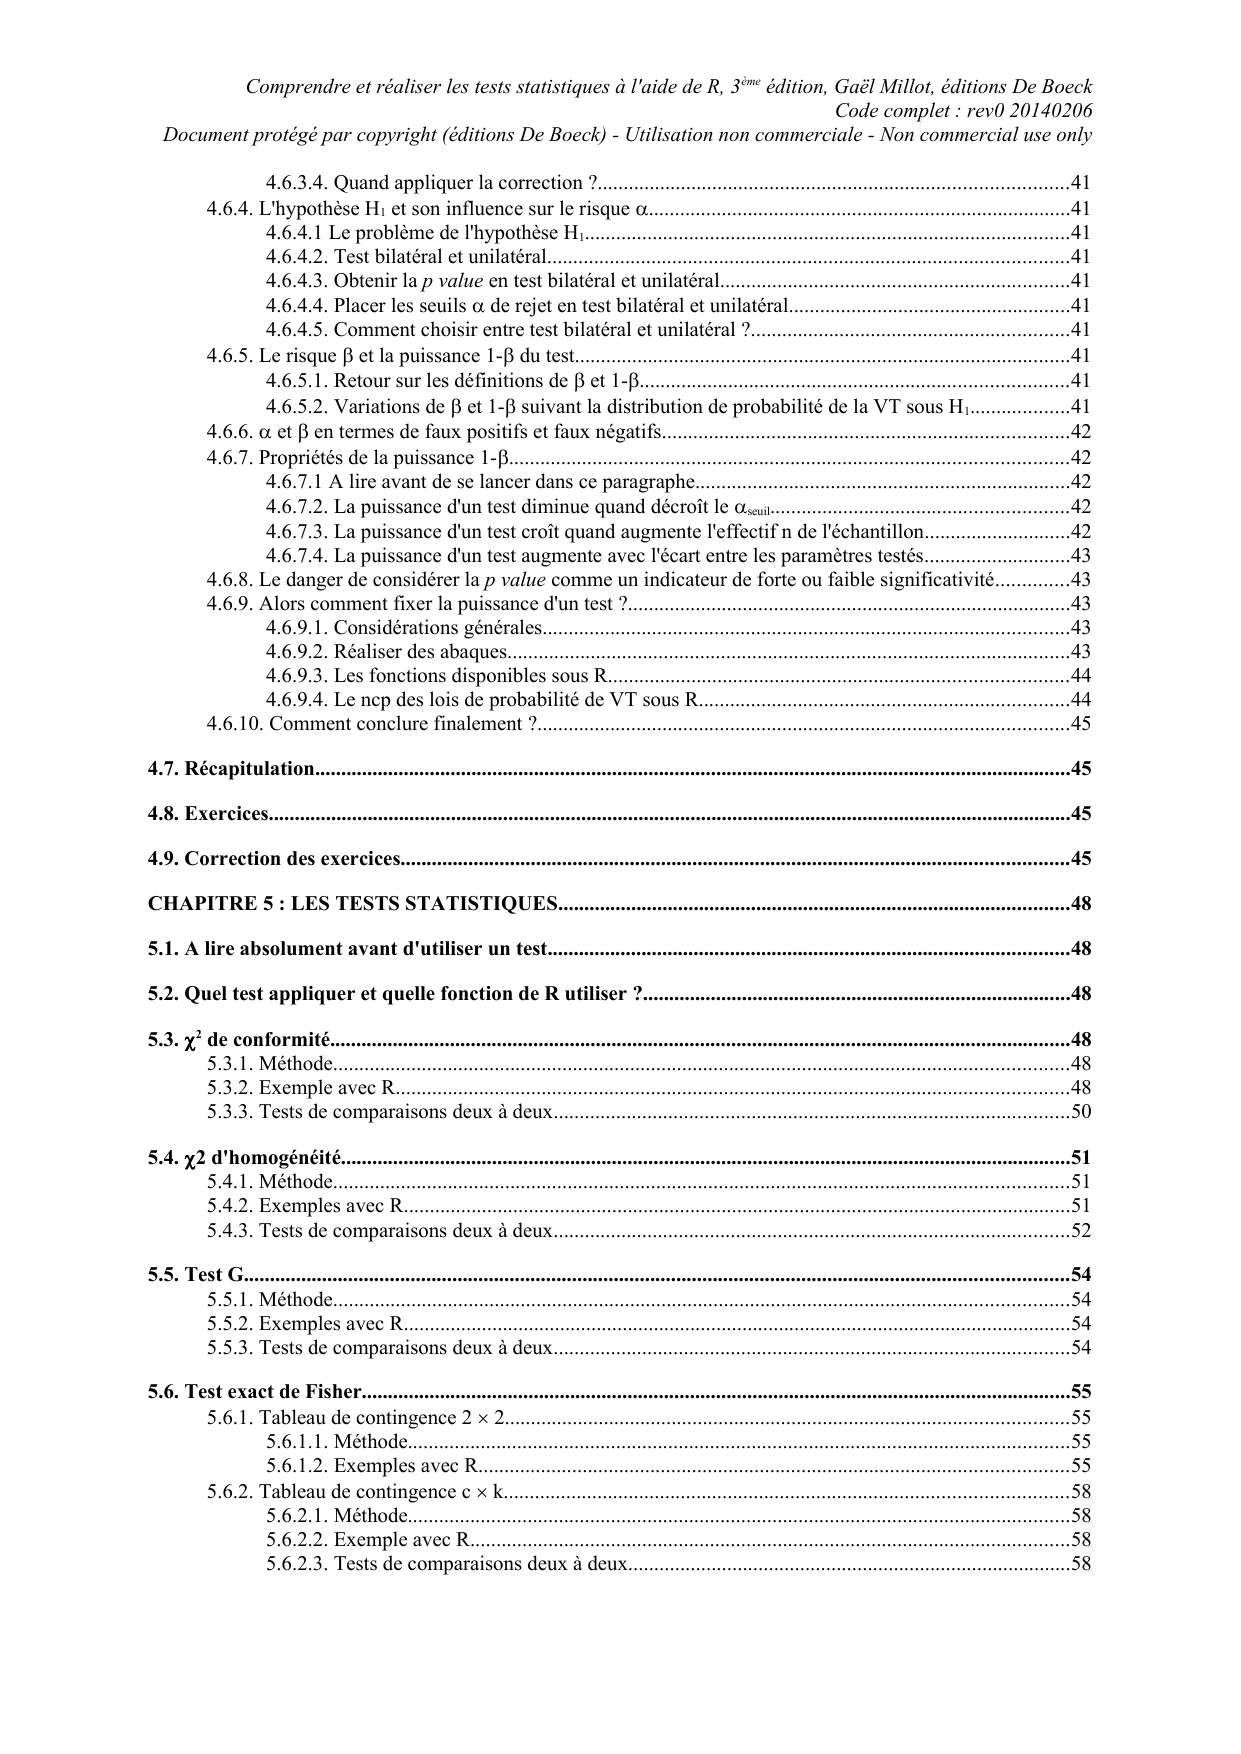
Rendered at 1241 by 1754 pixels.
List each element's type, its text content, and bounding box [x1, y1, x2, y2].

text 4.6.4.1 Le problème de l'hypothèse H1 41 [266, 219, 1093, 244]
text 4.6.5.2. Variations de et 1- suivant la distribution de probabilité de la VT sous H1 41 [266, 392, 1093, 418]
text 4.6.5.1. Retour sur les définitions de et 1- 41 [266, 367, 1093, 392]
text 4.6.7.3. La puissance d'un test croît quand augmente l'effectif n de l'échantillon 42 [266, 518, 1093, 543]
text 4.6.4.4. Placer les seuils de rejet en test bilatéral et unilatéral 41 [266, 292, 1093, 317]
text 4.6.4.3. Obtenir la p value en test bilatéral et unilatéral 41 [266, 268, 1093, 292]
text 4.6.4.2. Test bilatéral et unilatéral 41 [266, 244, 1093, 268]
text 5.6.1. Tableau de contingence 2 2 55 [207, 1403, 1093, 1429]
text 4.6.7.2. La puissance d'un test diminue quand décroît le seuil 42 [266, 493, 1093, 518]
text 4.6.7.4. La puissance d'un test augmente avec l'écart entre les paramètres testés 43 [266, 543, 1093, 567]
text 5.5.1. Méthode 54 [207, 1286, 1093, 1311]
text 5.4.3. Tests de comparaisons deux à deux 52 [207, 1217, 1093, 1242]
text 4.6.7. Propriétés de la puissance 1- 42 [207, 443, 1093, 469]
text 5.3.3. Tests de comparaisons deux à deux 50 [207, 1099, 1093, 1123]
text 4.6.9.3. Les fonctions disponibles sous R 44 [266, 663, 1093, 687]
text 4.6.7.1 A lire avant de se lancer dans ce paragraphe 42 [266, 469, 1093, 493]
text 5.4.2. Exemples avec R 51 [207, 1193, 1093, 1217]
text 5.4. 2 d'homogénéité 51 [148, 1144, 1093, 1169]
text 4.6.3.4. Quand appliquer la correction ? 41 [266, 170, 1093, 194]
text 4.6.9. Alors comment fixer la puissance d'un test ? 43 [207, 591, 1093, 615]
text 4.6.9.1. Considérations générales 43 [266, 615, 1093, 639]
text 4.6.6. et en termes de faux positifs et faux négatifs 42 [207, 418, 1093, 443]
text 4.6.4. L'hypothèse H1 et son influence sur le risque 41 [207, 194, 1093, 219]
text 5.6.2.2. Exemple avec R 58 [266, 1527, 1093, 1551]
text 5.6.1.1. Méthode 55 [266, 1429, 1093, 1453]
text 5.5.3. Tests de comparaisons deux à deux 54 [207, 1334, 1093, 1359]
text 4.6.5. Le risque et la puissance 1- du test 41 [207, 341, 1093, 367]
text 4.6.9.2. Réaliser des abaques 43 [266, 639, 1093, 663]
text 5.2. Quel test appliquer et quelle fonction de R utiliser ? 48 [148, 980, 1093, 1004]
text 4.6.8. Le danger de considérer la p value comme un indicateur de forte ou faible significativité 43 [207, 567, 1093, 591]
text 5.6.1.2. Exemples avec R 55 [266, 1453, 1093, 1477]
text 5.6.2. Tableau de contingence c k 58 [207, 1477, 1093, 1503]
text CHAPITRE 5 : LES TESTS STATISTIQUES 48 [148, 891, 1093, 915]
text 4.6.4.5. Comment choisir entre test bilatéral et unilatéral ? 41 [266, 317, 1093, 341]
text 5.6.2.3. Tests de comparaisons deux à deux 58 [266, 1551, 1093, 1575]
text 5.3.1. Méthode 48 [207, 1051, 1093, 1075]
text 4.6.9.4. Le ncp des lois de probabilité de VT sous R 44 [266, 687, 1093, 711]
text 5.6.2.1. Méthode 58 [266, 1503, 1093, 1527]
text 4.9. Correction des exercices 45 [148, 846, 1093, 870]
text 4.7. Récapitulation 45 [148, 756, 1093, 780]
text 5.1. A lire absolument avant d'utiliser un test 48 [148, 936, 1093, 959]
text 4.8. Exercices 45 [148, 801, 1093, 825]
text 5.5. Test G 54 [148, 1262, 1093, 1286]
text 5.3.2. Exemple avec R 48 [207, 1075, 1093, 1099]
text 5.5.2. Exemples avec R 54 [207, 1311, 1093, 1334]
text 5.3. 2 de conformité 48 [148, 1025, 1093, 1051]
text 5.4.1. Méthode 51 [207, 1169, 1093, 1193]
text 5.6. Test exact de Fisher 55 [148, 1379, 1093, 1403]
text 4.6.10. Comment conclure finalement ? 45 [207, 711, 1093, 735]
